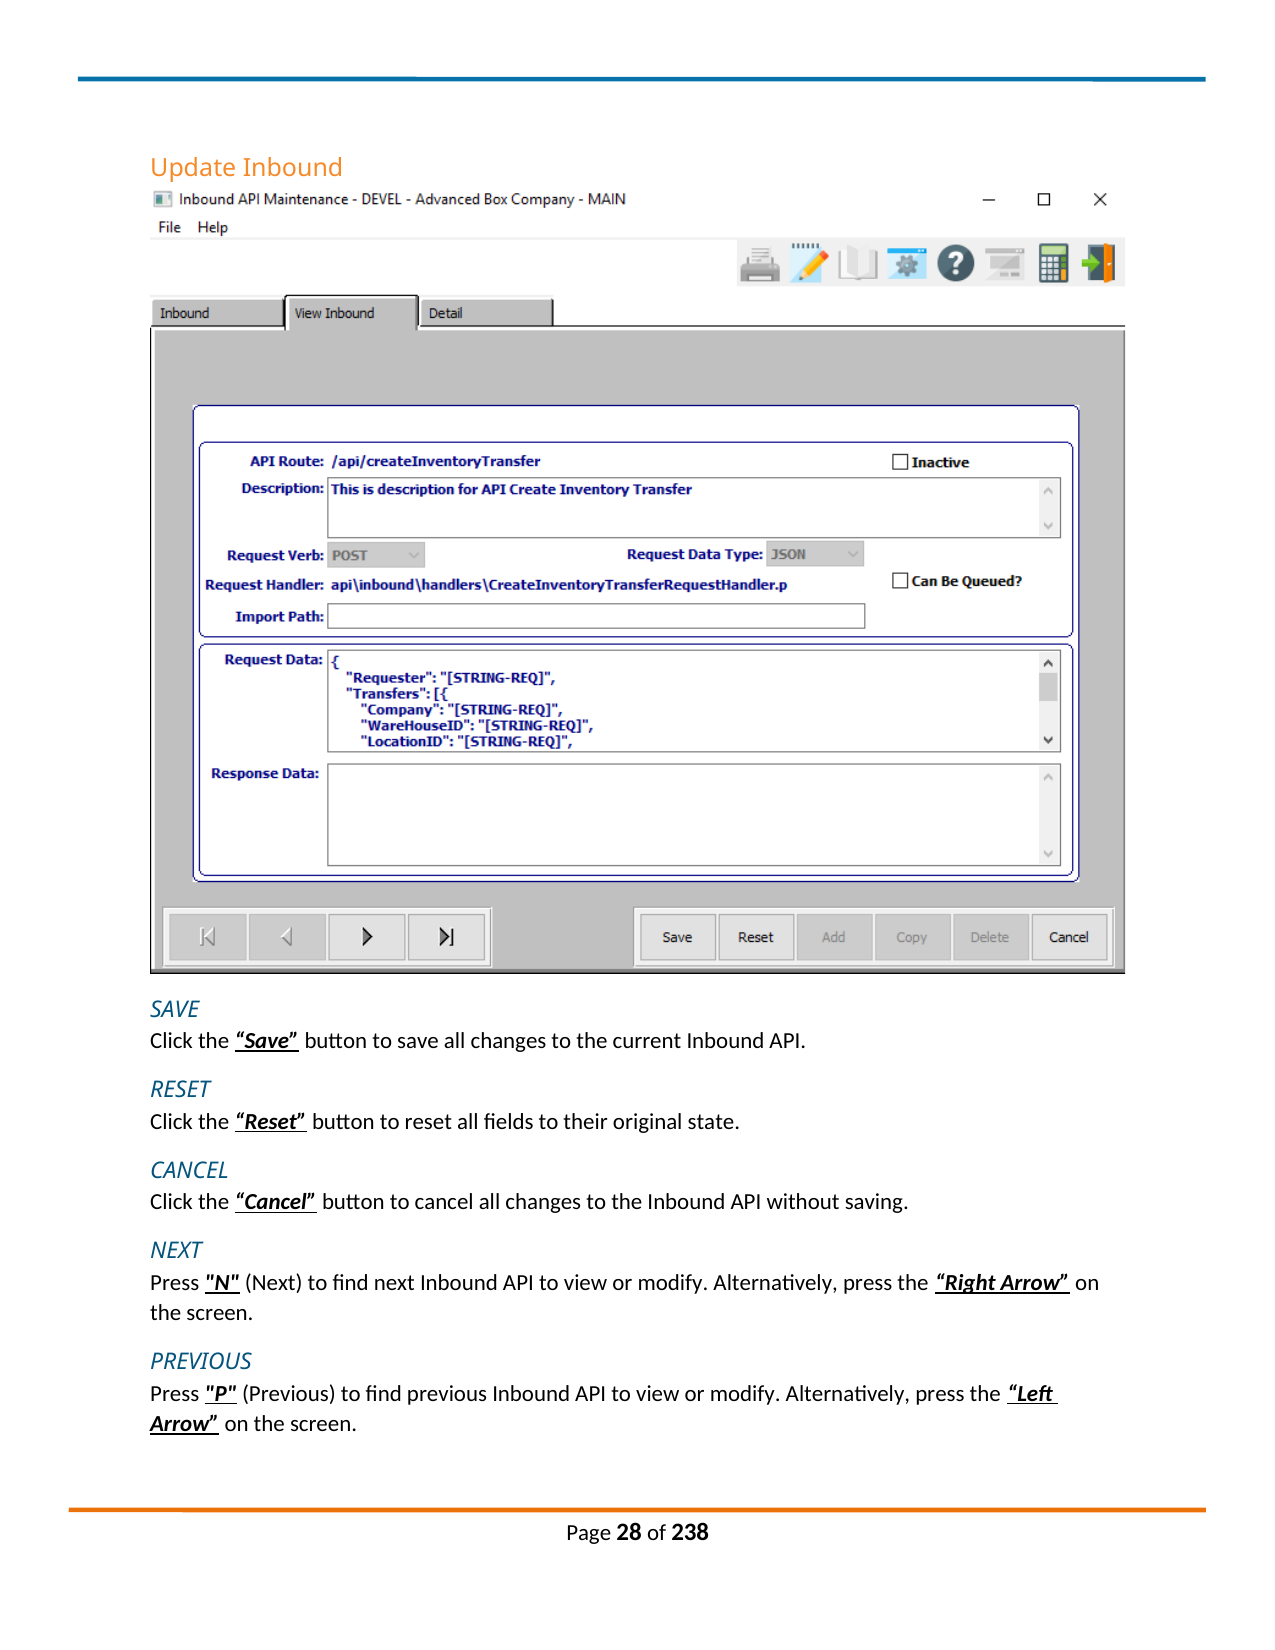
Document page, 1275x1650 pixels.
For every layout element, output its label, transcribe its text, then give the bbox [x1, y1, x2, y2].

text Click the “Cancel” button to cancel all changes to the Inbound API without saving. [150, 1187, 1125, 1216]
subtitle SAVE [150, 992, 1125, 1024]
subtitle RESET [150, 1073, 1125, 1104]
subtitle Update Inbound [150, 150, 1125, 184]
subtitle CANCEL [150, 1154, 1125, 1185]
picture [150, 186, 1125, 974]
text Click the “Save” button to save all changes to the current Inbound API. [150, 1026, 1125, 1054]
subtitle NEXT [150, 1234, 1125, 1266]
text Click the “Reset” button to reset all fields to their original state. [150, 1107, 1125, 1135]
text Press "P" (Previous) to find previous Inbound API to view or modify. Alternatively, press the “Left Arrow” on the screen. [150, 1379, 1125, 1437]
subtitle PREVIOUS [150, 1345, 1125, 1376]
text Press "N" (Next) to find next Inbound API to view or modify. Alternatively, press the “Right Arrow” on the screen. [150, 1268, 1125, 1326]
